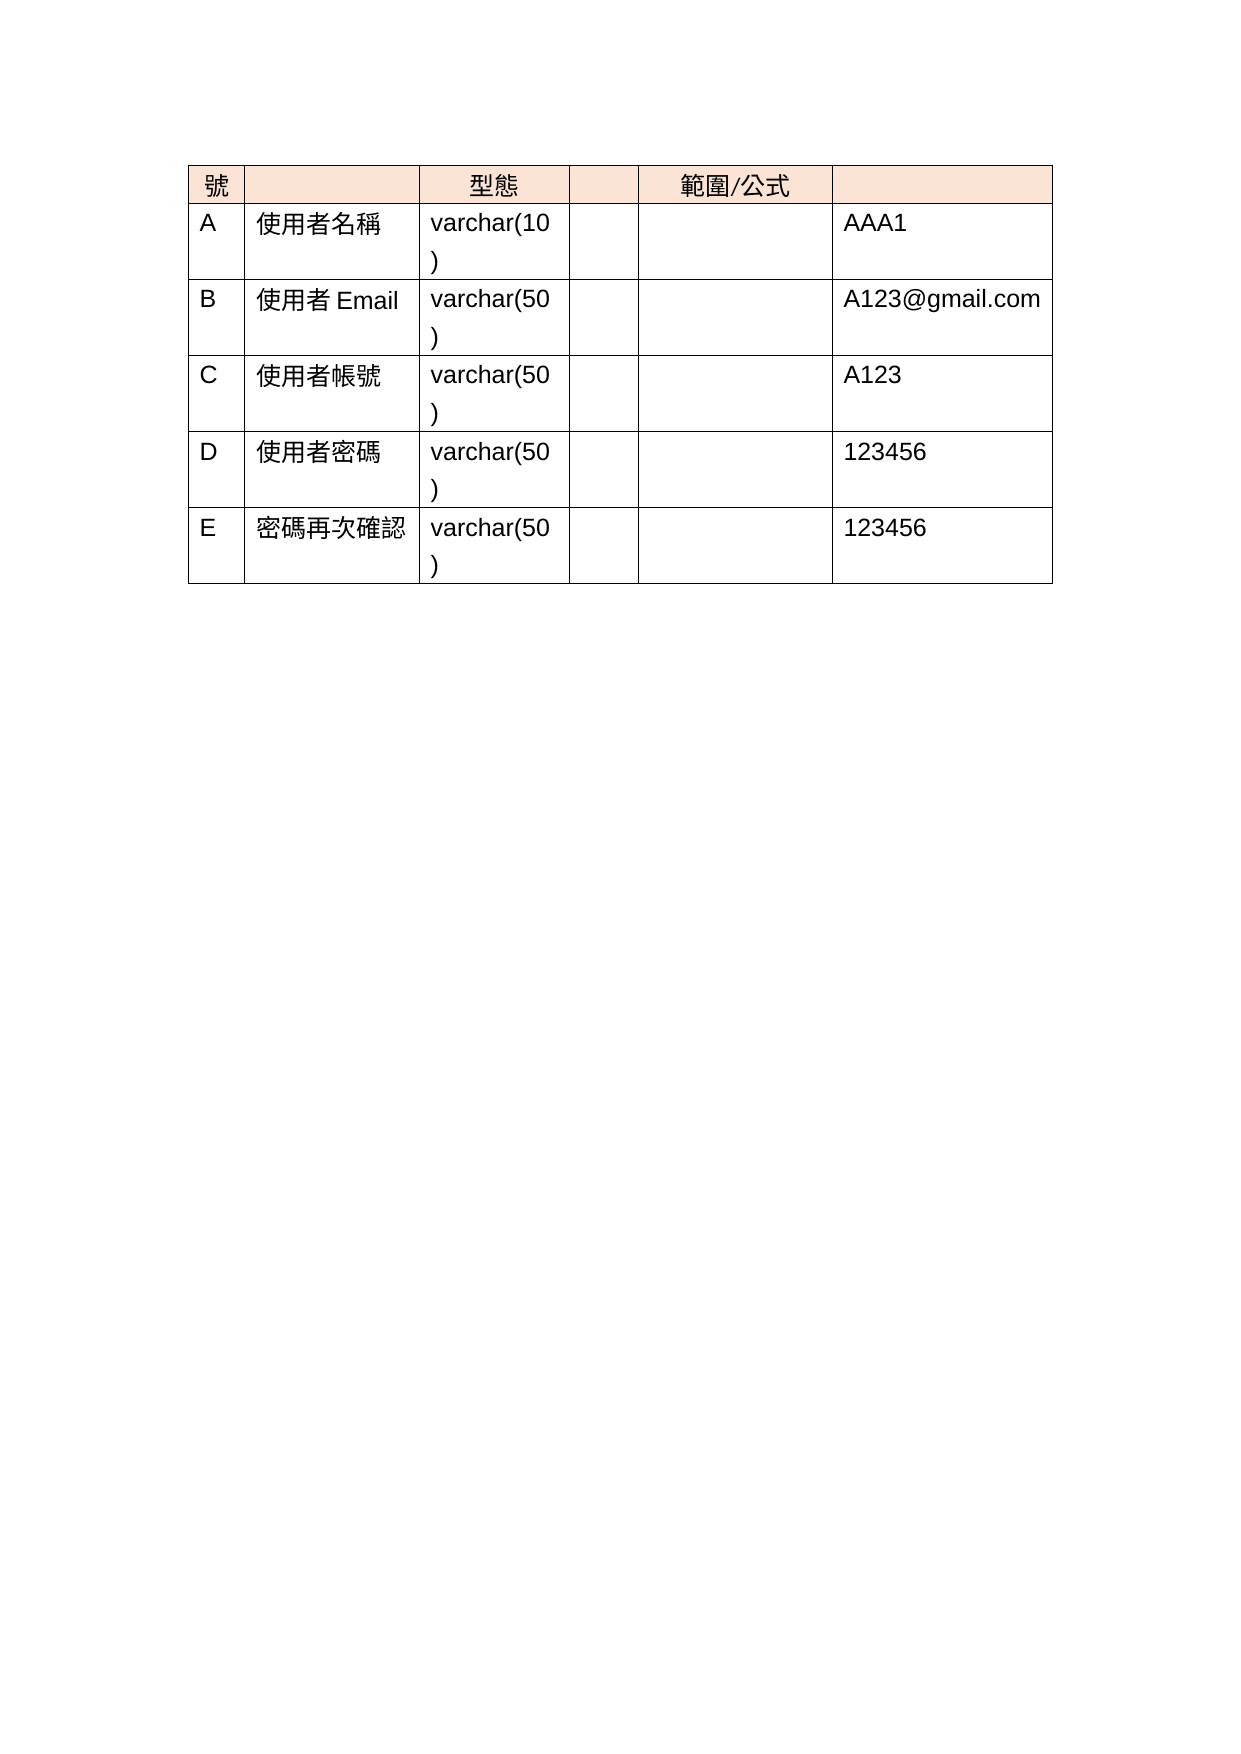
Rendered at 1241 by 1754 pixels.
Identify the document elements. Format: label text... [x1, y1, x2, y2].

table_cell 123456 [833, 508, 1052, 583]
table_cell varchar(10) [420, 204, 569, 279]
table_cell 使用者名稱 [245, 204, 419, 279]
table_cell [570, 356, 638, 431]
table_cell D [189, 432, 244, 507]
table_cell 使用者密碼 [245, 432, 419, 507]
table_cell [570, 280, 638, 355]
table_cell [639, 280, 832, 355]
table_cell 123456 [833, 432, 1052, 507]
table_cell AAA1 [833, 204, 1052, 279]
table_cell A123 [833, 356, 1052, 431]
table_cell 密碼再次確認 [245, 508, 419, 583]
table_cell [570, 432, 638, 507]
table_header 鍵 [570, 166, 638, 203]
table_cell varchar(50) [420, 432, 569, 507]
table_cell varchar(50) [420, 356, 569, 431]
table_cell [570, 204, 638, 279]
table_header 欄位名稱 [245, 166, 419, 203]
table_cell [639, 204, 832, 279]
table_header 範例 [833, 166, 1052, 203]
table_cell 使用者帳號 [245, 356, 419, 431]
table_cell [639, 356, 832, 431]
table_header 編號 [189, 166, 244, 203]
table_cell 使用者Email [245, 280, 419, 355]
table_cell E [189, 508, 244, 583]
table_cell B [189, 280, 244, 355]
table_cell C [189, 356, 244, 431]
table_cell [639, 508, 832, 583]
table_header 長度/ 型態 [420, 166, 569, 203]
table_cell varchar(50) [420, 508, 569, 583]
table_cell [639, 432, 832, 507]
table_cell varchar(50) [420, 280, 569, 355]
table_cell A123@gmail.com [833, 280, 1052, 355]
table_cell A [189, 204, 244, 279]
table_cell [570, 508, 638, 583]
table_header 規則/格式/ 範圍/公式 [639, 166, 832, 203]
